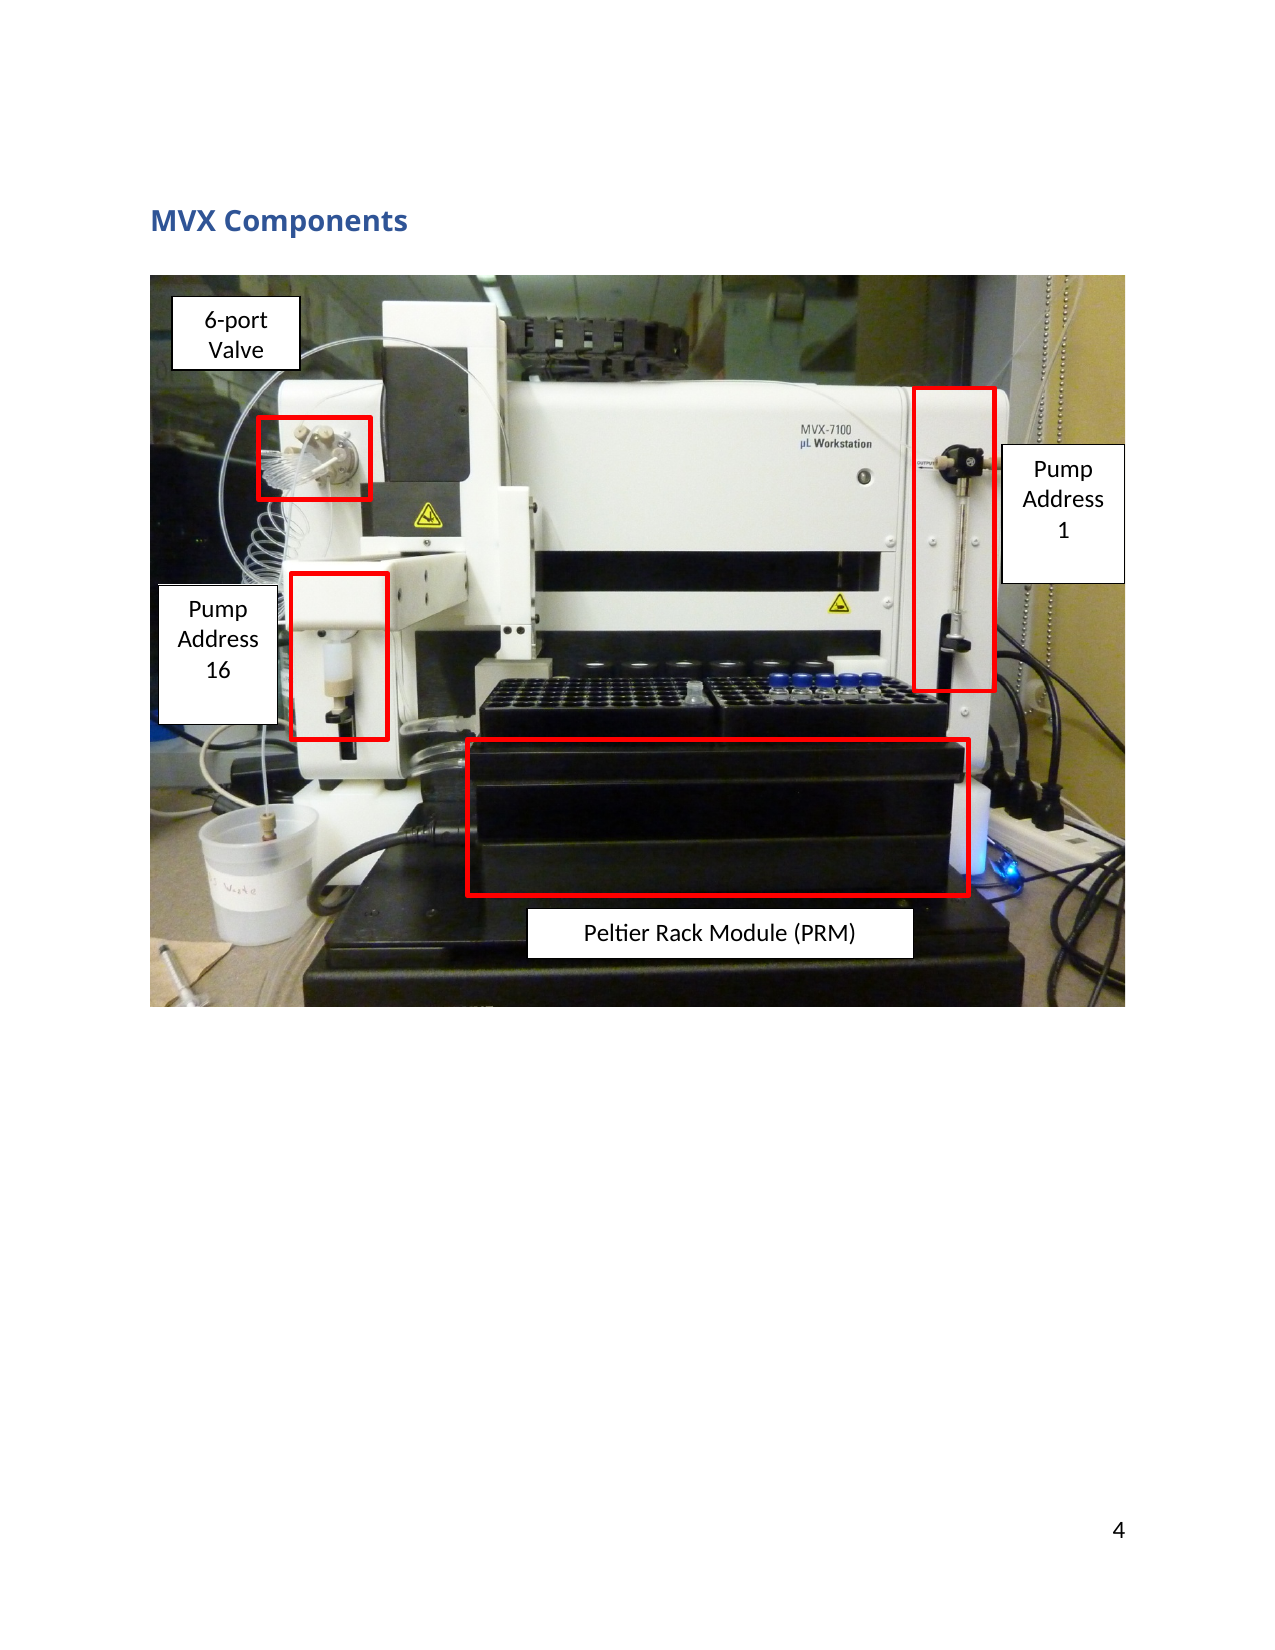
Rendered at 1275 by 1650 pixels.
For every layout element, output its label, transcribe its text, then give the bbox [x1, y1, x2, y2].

picture [150, 275, 1125, 1007]
subtitle MVX Components [150, 200, 1125, 240]
